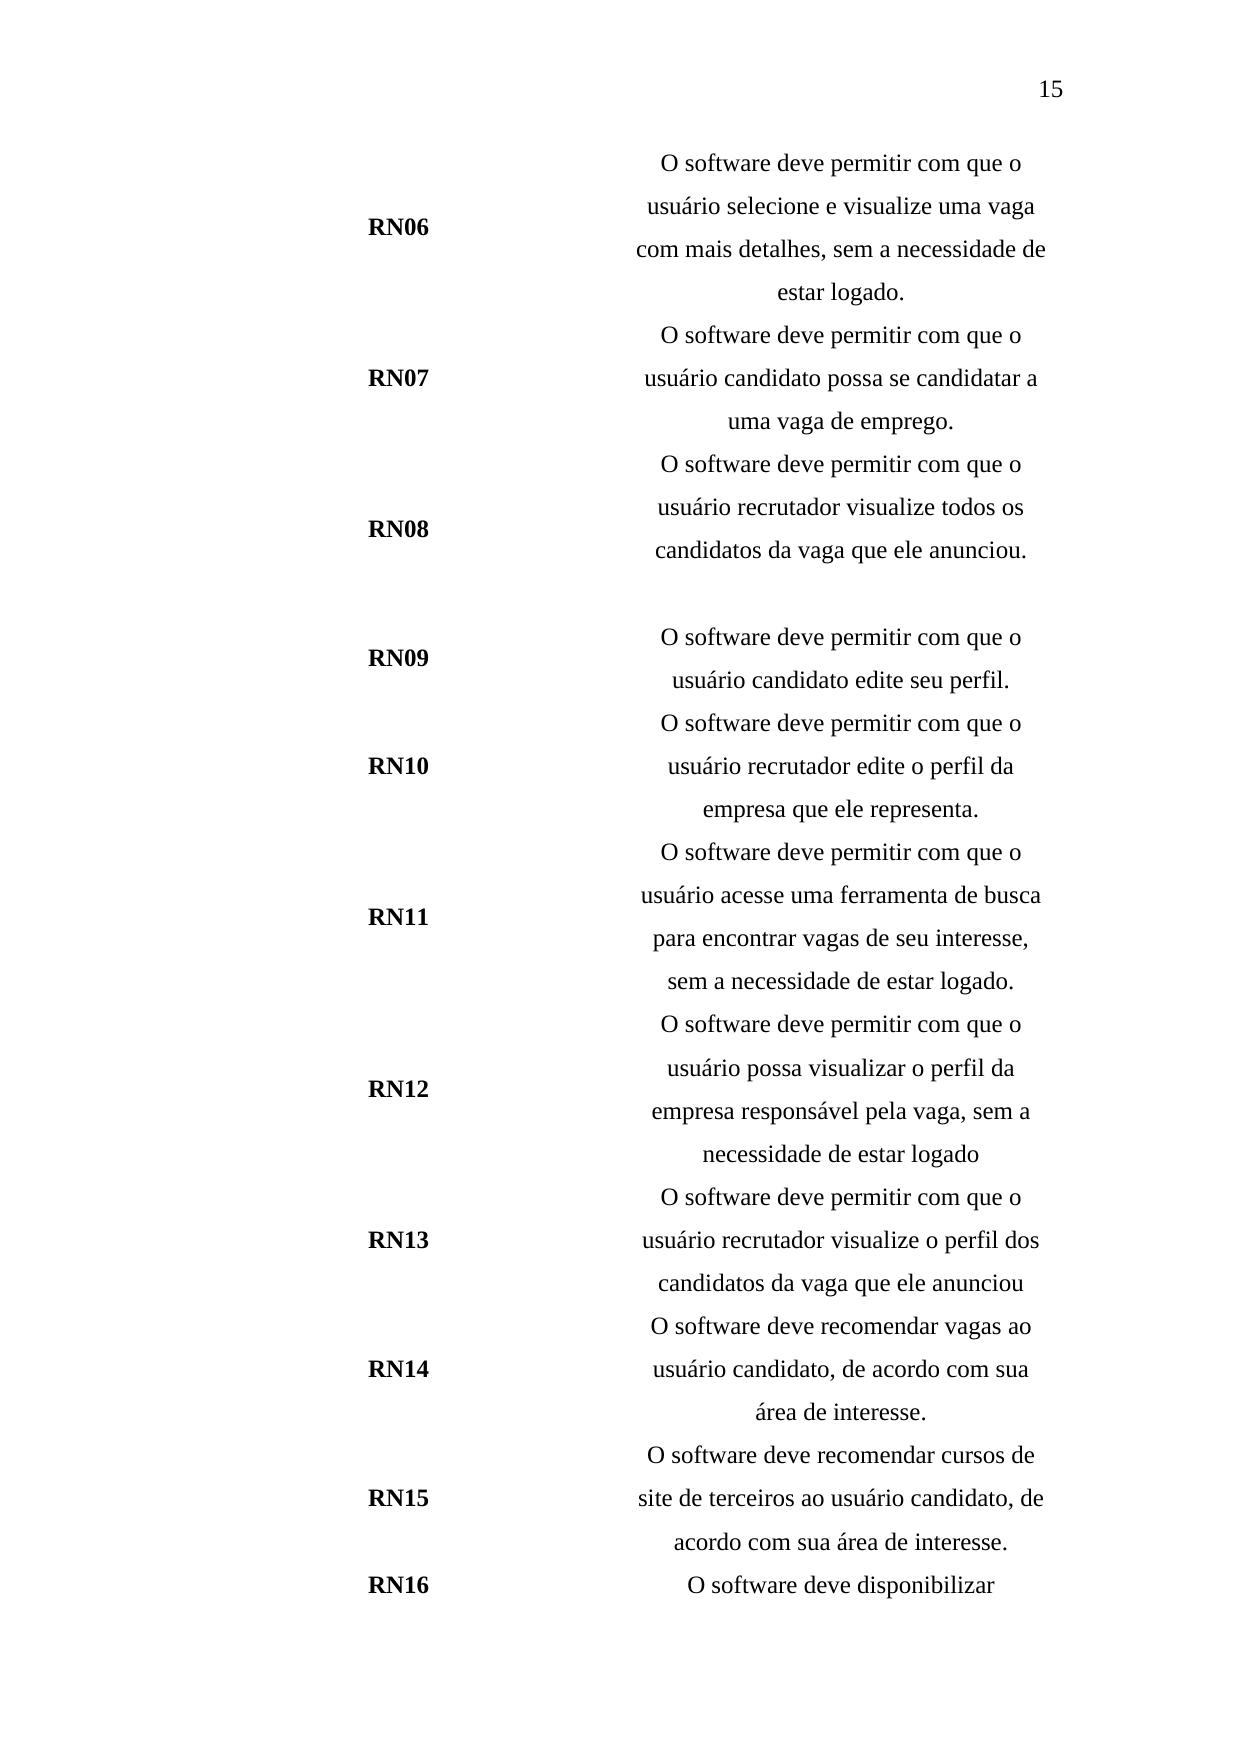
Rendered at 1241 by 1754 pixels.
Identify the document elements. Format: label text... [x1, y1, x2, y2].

table_cell O software deve recomendar cursos de site de terceiros ao usuário candidato, de acordo com sua área de interesse. [620, 1440, 1062, 1570]
table_cell RN07 [177, 320, 619, 449]
table_cell RN08 [177, 449, 619, 622]
table_cell O software deve permitir com que o usuário recrutador visualize todos os candidatos da vaga que ele anunciou. [620, 449, 1062, 622]
table_cell O software deve permitir com que o usuário acesse uma ferramenta de busca para encontrar vagas de seu interesse, sem a necessidade de estar logado. [620, 837, 1062, 1009]
table_cell RN13 [177, 1182, 619, 1311]
table_cell O software deve permitir com que o usuário selecione e visualize uma vaga com mais detalhes, sem a necessidade de estar logado. [620, 148, 1062, 320]
table_cell RN11 [177, 837, 619, 1009]
table_cell O software deve permitir com que o usuário recrutador visualize o perfil dos candidatos da vaga que ele anunciou [620, 1182, 1062, 1311]
table_cell O software deve permitir com que o usuário candidato possa se candidatar a uma vaga de emprego. [620, 320, 1062, 449]
table_cell RN10 [177, 708, 619, 837]
table_cell RN14 [177, 1311, 619, 1440]
table_cell O software deve permitir com que o usuário candidato edite seu perfil. [620, 622, 1062, 708]
table_cell RN12 [177, 1010, 619, 1182]
table_cell RN09 [177, 622, 619, 708]
table_cell RN06 [177, 148, 619, 320]
table_cell RN16 [177, 1570, 619, 1598]
table_cell RN15 [177, 1440, 619, 1570]
table_cell O software deve recomendar vagas ao usuário candidato, de acordo com sua área de interesse. [620, 1311, 1062, 1440]
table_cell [620, 1570, 1062, 1598]
table_cell O software deve permitir com que o usuário recrutador edite o perfil da empresa que ele representa. [620, 708, 1062, 837]
table_cell O software deve permitir com que o usuário possa visualizar o perfil da empresa responsável pela vaga, sem a necessidade de estar logado [620, 1010, 1062, 1182]
